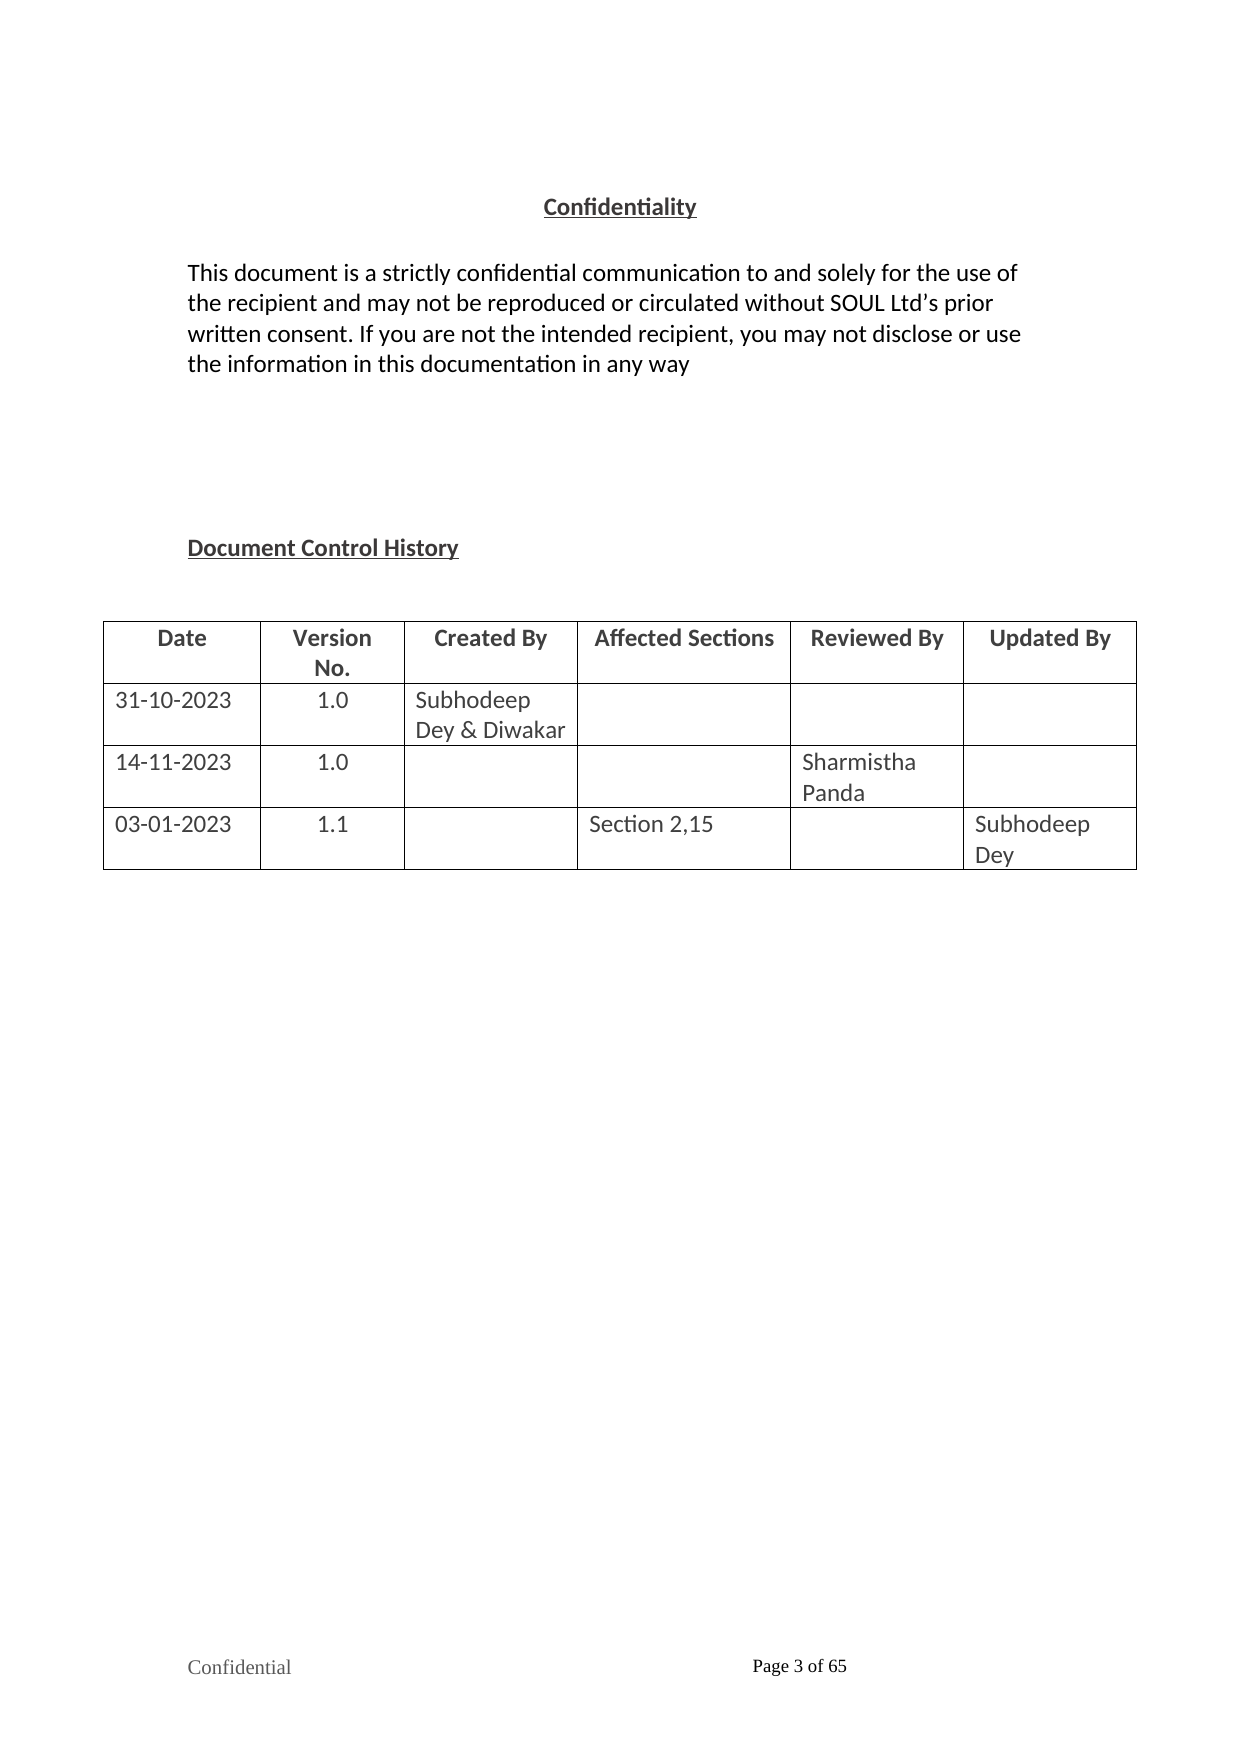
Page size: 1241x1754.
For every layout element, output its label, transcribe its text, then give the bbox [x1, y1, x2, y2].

table_cell [791, 684, 963, 745]
table_header Updated By [964, 622, 1136, 683]
text Document Control History [187, 532, 1053, 562]
table_cell Subhodeep Dey & Diwakar [405, 684, 577, 745]
table_cell [578, 746, 790, 807]
table_header Affected Sections [578, 622, 790, 683]
table_header Reviewed By [791, 622, 963, 683]
table_cell Subhodeep Dey [964, 808, 1136, 869]
text Confidentiality [187, 191, 1053, 221]
table_cell 31-10-2023 [104, 684, 260, 745]
table_cell [964, 684, 1136, 745]
table_cell [405, 746, 577, 807]
table_cell [405, 808, 577, 869]
table_cell 1.0 [261, 684, 404, 745]
table_cell [791, 808, 963, 869]
table_cell [578, 684, 790, 745]
table_cell 1.0 [261, 746, 404, 807]
table_header Date [104, 622, 260, 683]
text This document is a strictly confidential communication to and solely for the use of the recipient and may not be reproduced or circulated without SOUL Ltd’s prior written consent. If you are not the intended recipient, you may not disclose or use the information in this documentation in any way [187, 257, 1053, 379]
table_cell Section 2,15 [578, 808, 790, 869]
table_header Version No. [261, 622, 404, 683]
table_cell [964, 746, 1136, 807]
table_cell Sharmistha Panda [791, 746, 963, 807]
table_header Created By [405, 622, 577, 683]
table_cell 03-01-2023 [104, 808, 260, 869]
table_cell 1.1 [261, 808, 404, 869]
table_cell 14-11-2023 [104, 746, 260, 807]
